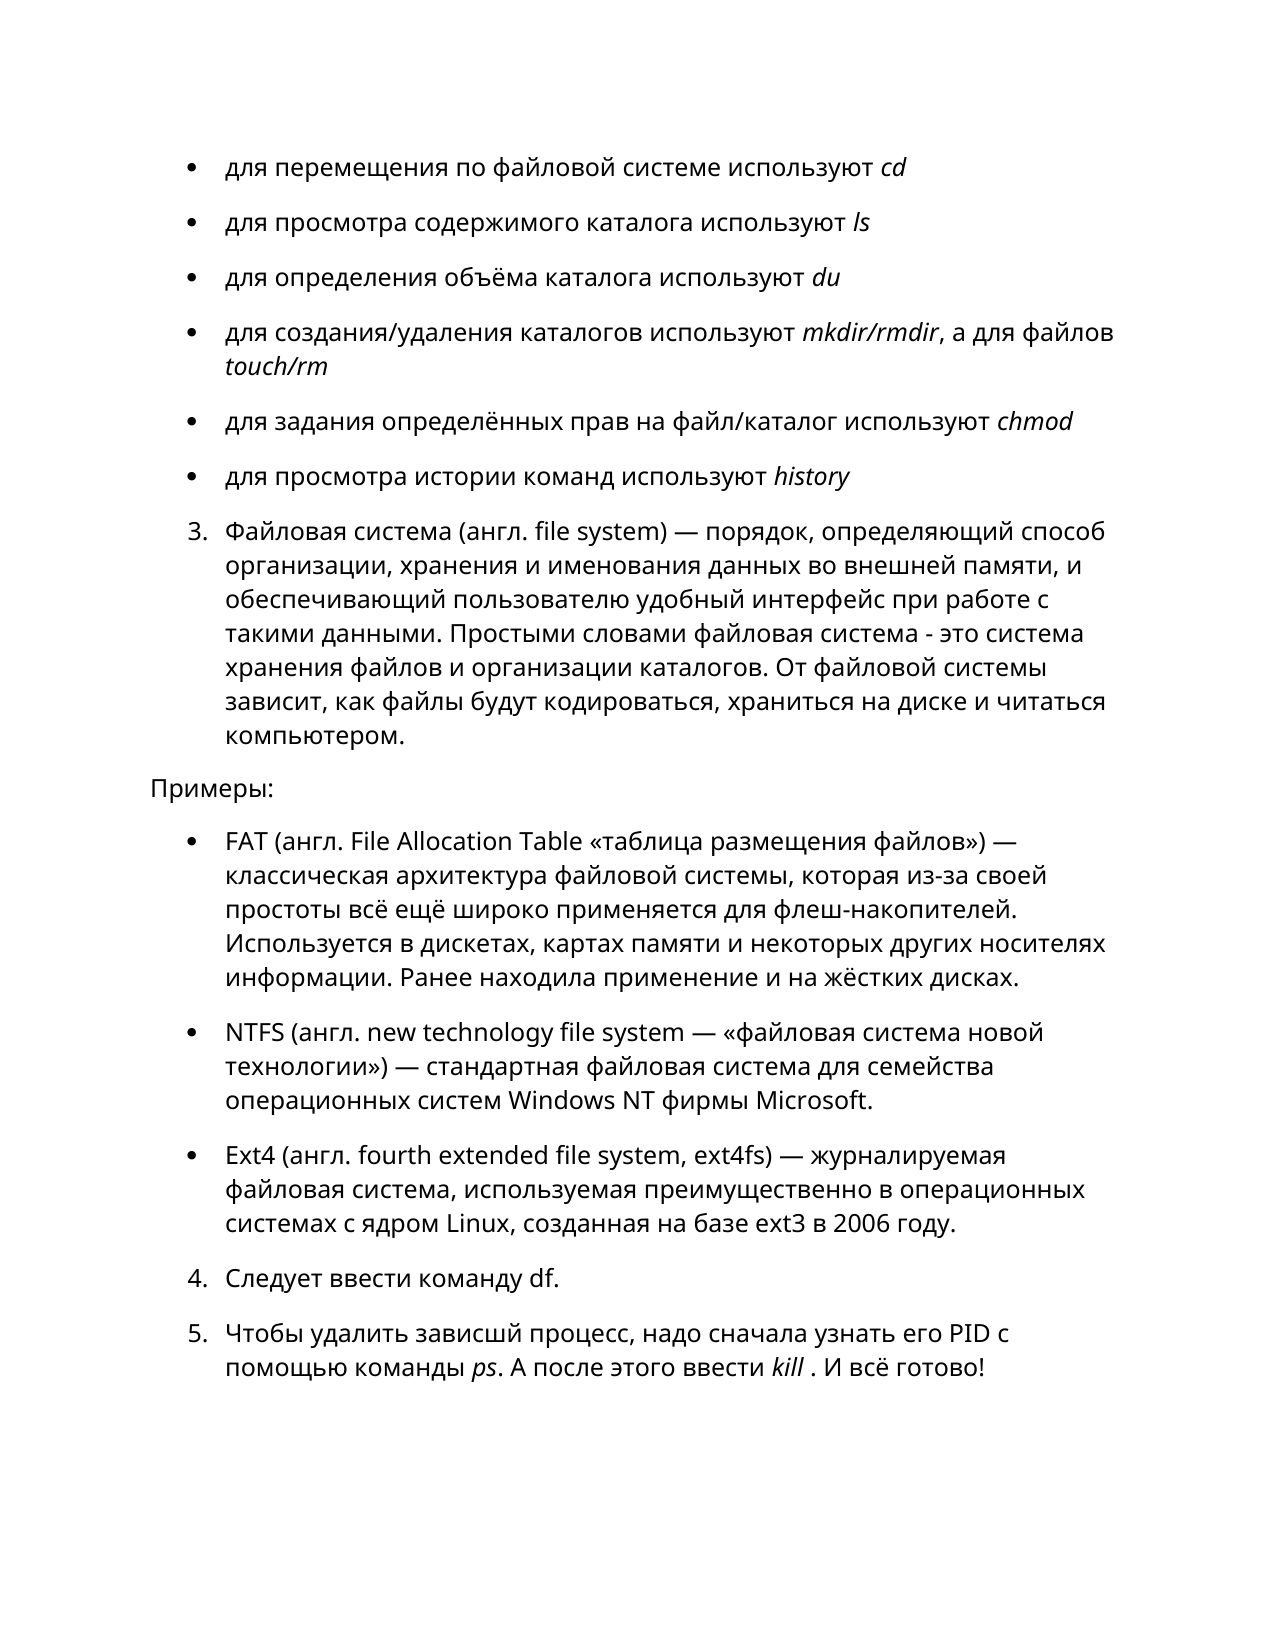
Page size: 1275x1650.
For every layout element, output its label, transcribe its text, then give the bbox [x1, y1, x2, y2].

list для просмотра истории команд используют history [187, 458, 1125, 493]
list Чтобы удалить зависшй процесс, надо сначала узнать его PID с помощью команды ps. А после этого ввести kill . И всё готово! [187, 1316, 1125, 1384]
list NTFS (англ. new technology file system — «файловая система новой технологии») — стандартная файловая система для семейства операционных систем Windows NT фирмы Microsoft. [187, 1014, 1125, 1117]
list Файловая система (англ. file system) — порядок, определяющий способ организации, хранения и именования данных во внешней памяти, и обеспечивающий пользователю удобный интерфейс при работе с такими данными. Простыми словами файловая система - это система хранения файлов и организации каталогов. От файловой системы зависит, как файлы будут кодироваться, храниться на диске и читаться компьютером. [187, 513, 1125, 752]
list для перемещения по файловой системе используют cd [187, 150, 1125, 184]
list FAT (англ. File Allocation Table «таблица размещения файлов») — классическая архитектура файловой системы, которая из-за своей простоты всё ещё широко применяется для флеш-накопителей. Используется в дискетах, картах памяти и некоторых других носителях информации. Ранее находила применение и на жёстких дисках. [187, 823, 1125, 994]
list для определения объёма каталога используют du [187, 260, 1125, 294]
list для задания определённых прав на файл/каталог используют chmod [187, 404, 1125, 438]
list Следует ввести команду df. [187, 1261, 1125, 1295]
list для создания/удаления каталогов используют mkdir/rmdir, а для файлов touch/rm [187, 315, 1125, 383]
list Ext4 (англ. fourth extended file system, ext4fs) — журналируемая файловая система, используемая преимущественно в операционных системах с ядром Linux, созданная на базе ext3 в 2006 году. [187, 1138, 1125, 1240]
list для просмотра содержимого каталога используют ls [187, 205, 1125, 239]
text Примеры: [150, 771, 1125, 805]
